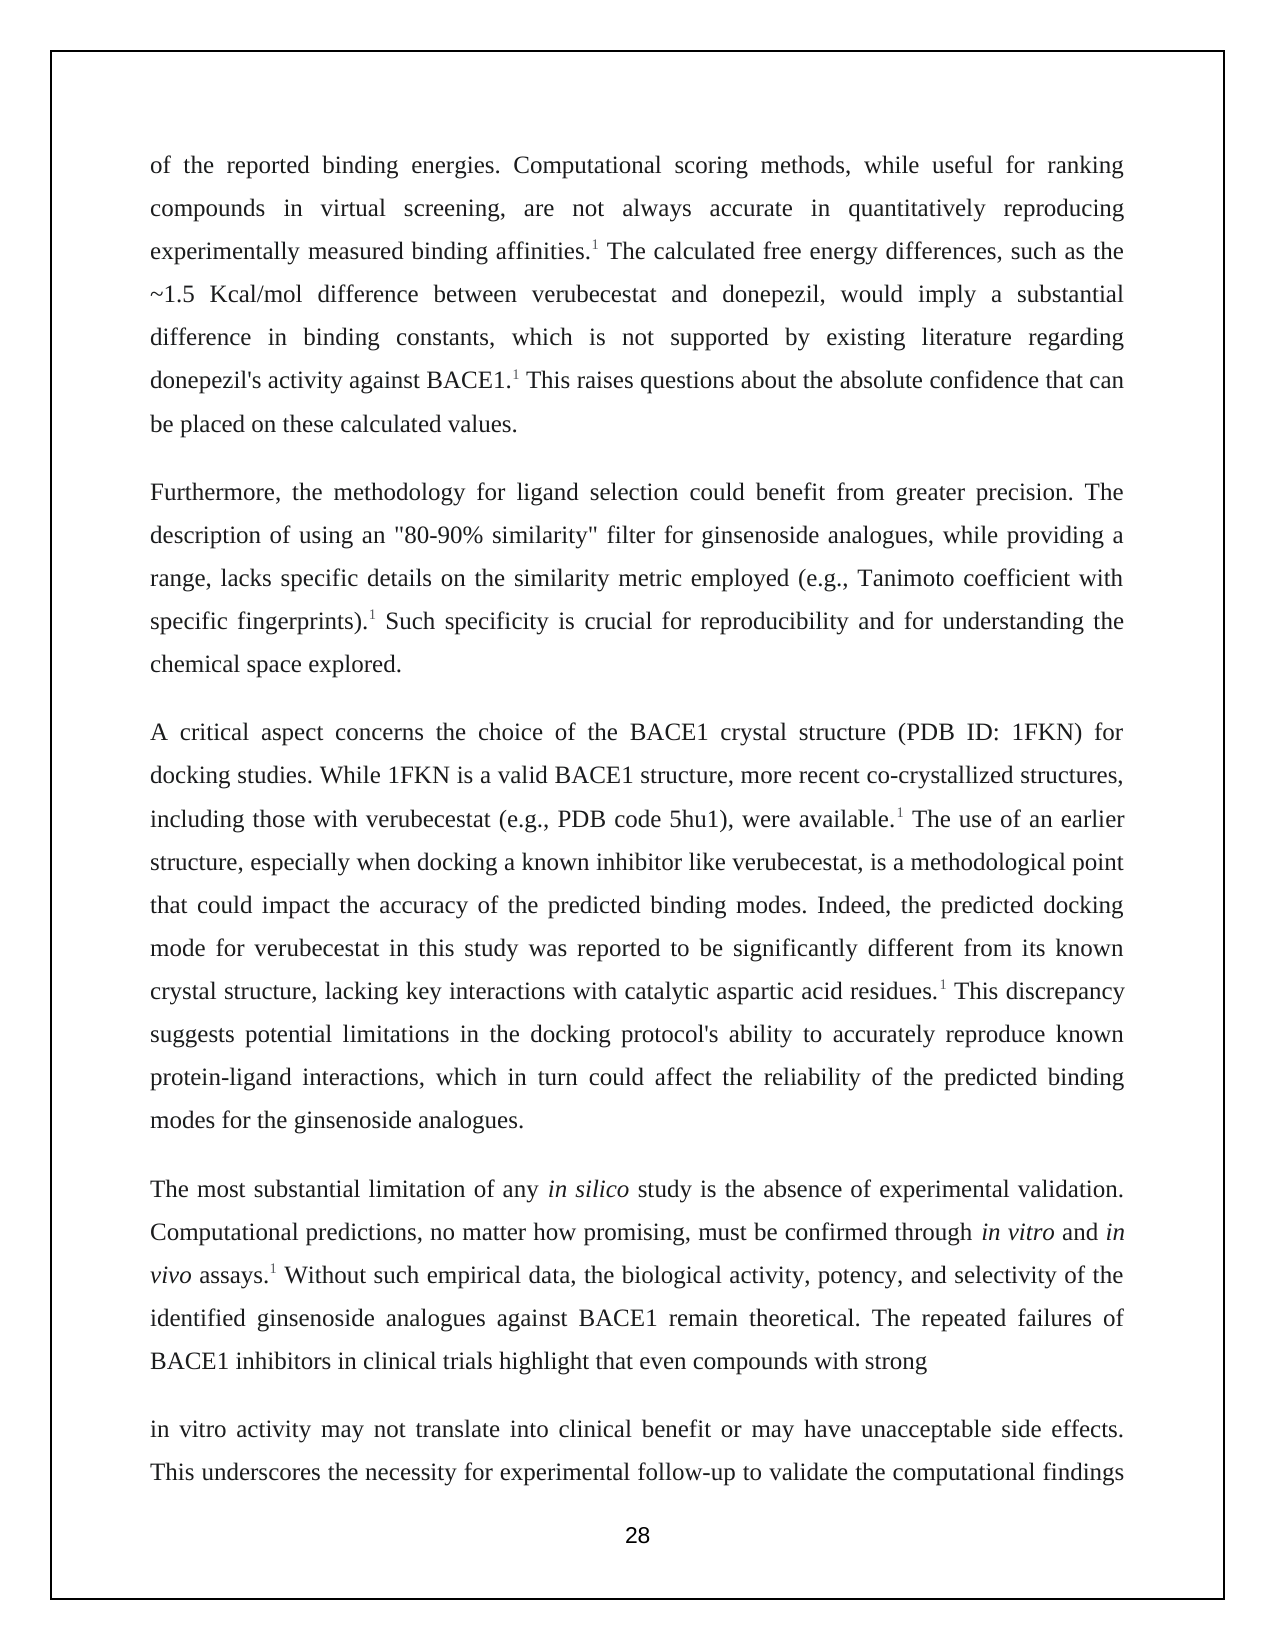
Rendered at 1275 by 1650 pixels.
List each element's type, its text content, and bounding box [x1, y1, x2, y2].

text Furthermore, the methodology for ligand selection could benefit from greater precision. The description of using an "80-90% similarity" filter for ginsenoside analogues, while providing a range, lacks specific details on the similarity metric employed (e.g., Tanimoto coefficient with specific fingerprints).1 Such specificity is crucial for reproducibility and for understanding the chemical space explored. [150, 477, 1125, 678]
text The most substantial limitation of any in silico study is the absence of experimental validation. Computational predictions, no matter how promising, must be confirmed through in vitro and in vivo assays.1 Without such empirical data, the biological activity, potency, and selectivity of the identified ginsenoside analogues against BACE1 remain theoretical. The repeated failures of BACE1 inhibitors in clinical trials highlight that even compounds with strong [150, 1174, 1125, 1375]
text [150, 150, 1125, 437]
text A critical aspect concerns the choice of the BACE1 crystal structure (PDB ID: 1FKN) for docking studies. While 1FKN is a valid BACE1 structure, more recent co-crystallized structures, including those with verubecestat (e.g., PDB code 5hu1), were available.1 The use of an earlier structure, especially when docking a known inhibitor like verubecestat, is a methodological point that could impact the accuracy of the predicted binding modes. Indeed, the predicted docking mode for verubecestat in this study was reported to be significantly different from its known crystal structure, lacking key interactions with catalytic aspartic acid residues.1 This discrepancy suggests potential limitations in the docking protocol's ability to accurately reproduce known protein-ligand interactions, which in turn could affect the reliability of the predicted binding modes for the ginsenoside analogues. [150, 717, 1125, 1134]
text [150, 1414, 1125, 1486]
